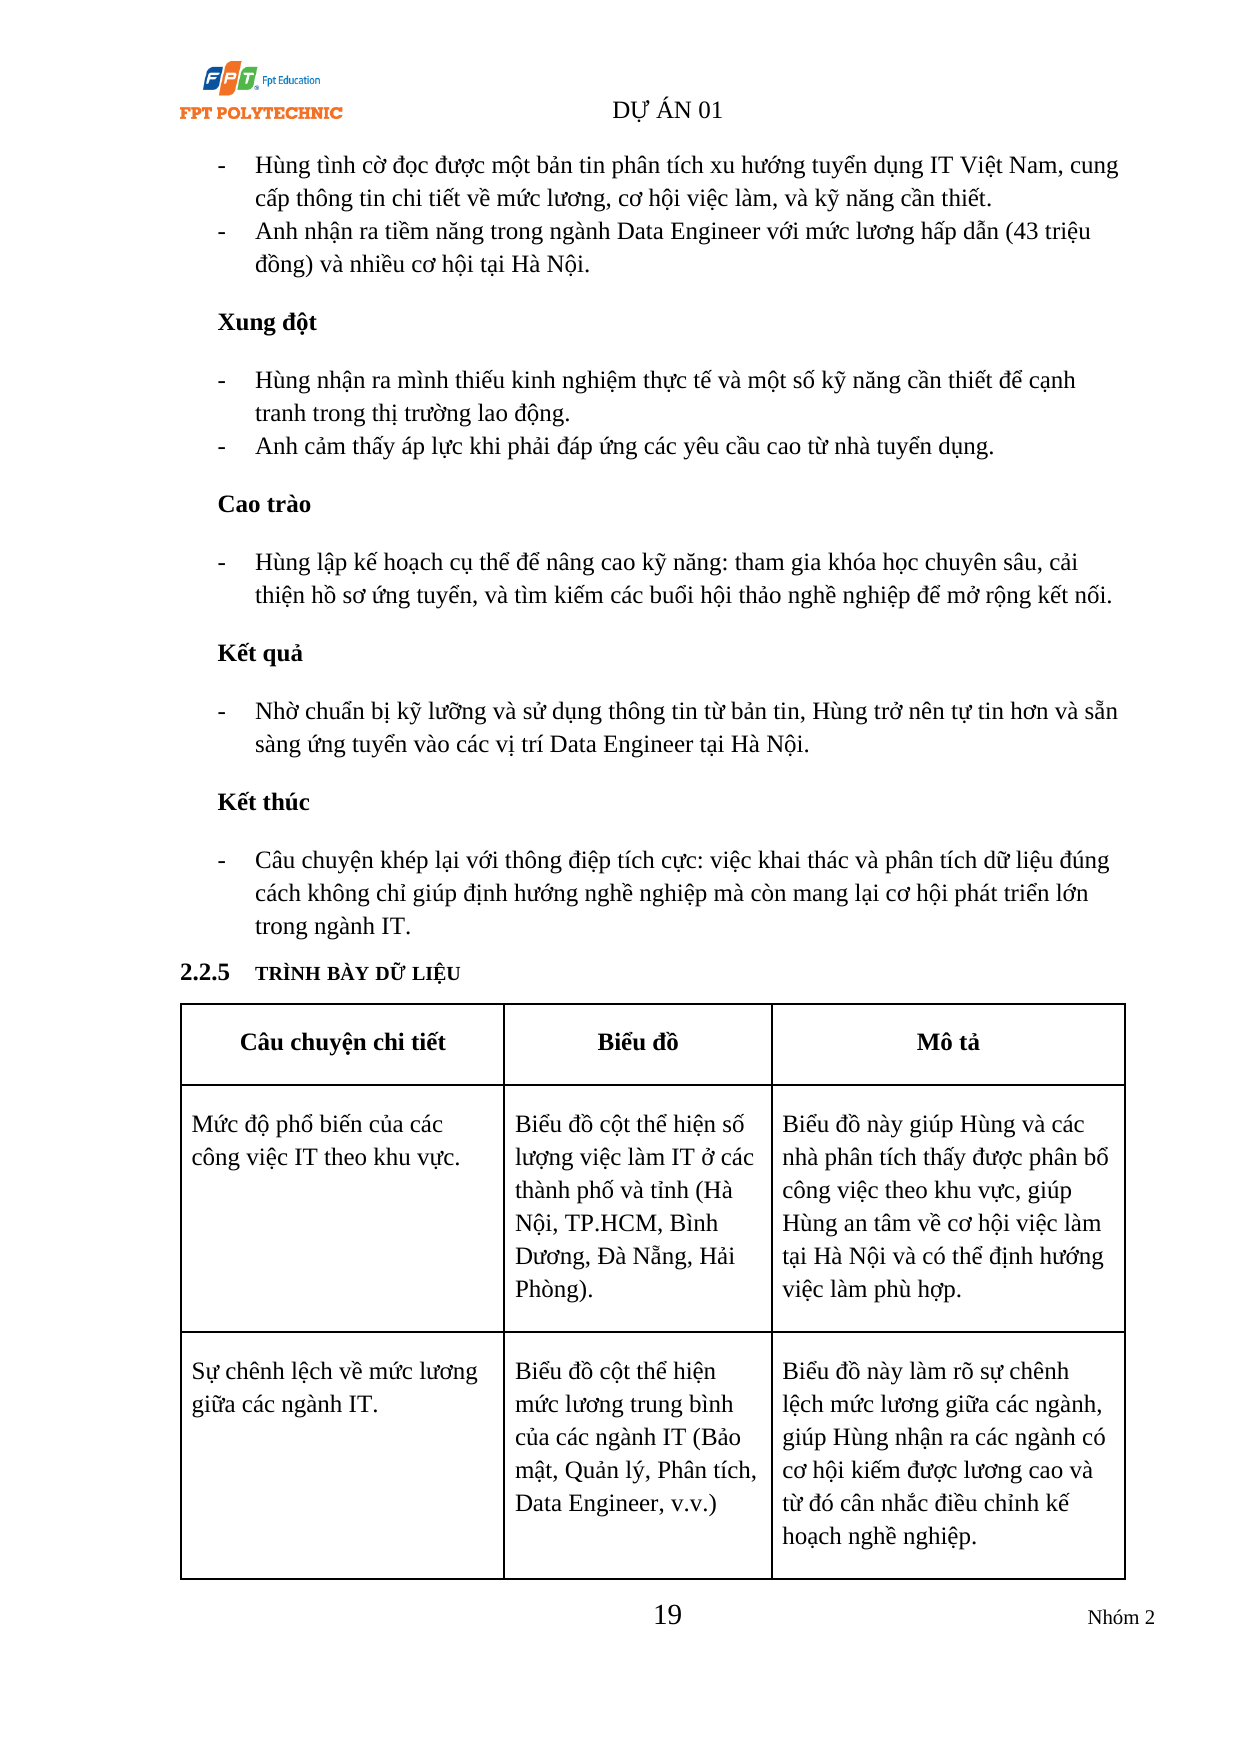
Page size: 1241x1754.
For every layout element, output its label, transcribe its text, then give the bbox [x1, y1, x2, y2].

list Câu chuyện khép lại với thông điệp tích cực: việc khai thác và phân tích dữ liệu đúng cách không chỉ giúp định hướng nghề nghiệp mà còn mang lại cơ hội phát triển lớn trong ngành IT. [217, 845, 1120, 940]
list Hùng tình cờ đọc được một bản tin phân tích xu hướng tuyển dụng IT Việt Nam, cung cấp thông tin chi tiết về mức lương, cơ hội việc làm, và kỹ năng cần thiết. [217, 150, 1120, 212]
list Hùng nhận ra mình thiếu kinh nghiệm thực tế và một số kỹ năng cần thiết để cạnh tranh trong thị trường lao động. [217, 365, 1120, 427]
text Kết quả [217, 638, 1120, 667]
text Xung đột [217, 307, 1120, 336]
table_cell Biểu đồ này làm rõ sự chênh lệch mức lương giữa các ngành, giúp Hùng nhận ra các ngành có cơ hội kiếm được lương cao và từ đó cân nhắc điều chỉnh kế hoạch nghề nghiệp. [773, 1333, 1124, 1578]
table_header Mô tả [773, 1005, 1124, 1084]
table_cell Sự chênh lệch về mức lương giữa các ngành IT. [182, 1333, 503, 1578]
table_header Biểu đồ [505, 1005, 771, 1084]
table_header Câu chuyện chi tiết [182, 1005, 503, 1084]
subtitle trình bày dữ liệu [180, 957, 1120, 986]
text Kết thúc [217, 787, 1120, 816]
table_cell Biểu đồ này giúp Hùng và các nhà phân tích thấy được phân bổ công việc theo khu vực, giúp Hùng an tâm về cơ hội việc làm tại Hà Nội và có thể định hướng việc làm phù hợp. [773, 1086, 1124, 1331]
list Nhờ chuẩn bị kỹ lưỡng và sử dụng thông tin từ bản tin, Hùng trở nên tự tin hơn và sẵn sàng ứng tuyển vào các vị trí Data Engineer tại Hà Nội. [217, 696, 1120, 758]
list Anh cảm thấy áp lực khi phải đáp ứng các yêu cầu cao từ nhà tuyển dụng. [217, 431, 1120, 460]
list Hùng lập kế hoạch cụ thể để nâng cao kỹ năng: tham gia khóa học chuyên sâu, cải thiện hồ sơ ứng tuyển, và tìm kiếm các buổi hội thảo nghề nghiệp để mở rộng kết nối. [217, 547, 1120, 609]
table_cell Mức độ phổ biến của các công việc IT theo khu vực. [182, 1086, 503, 1331]
list Anh nhận ra tiềm năng trong ngành Data Engineer với mức lương hấp dẫn (43 triệu đồng) và nhiều cơ hội tại Hà Nội. [217, 216, 1120, 278]
table_cell Biểu đồ cột thể hiện mức lương trung bình của các ngành IT (Bảo mật, Quản lý, Phân tích, Data Engineer, v.v.) [505, 1333, 771, 1578]
picture [180, 61, 344, 119]
table_cell Biểu đồ cột thể hiện số lượng việc làm IT ở các thành phố và tỉnh (Hà Nội, TP.HCM, Bình Dương, Đà Nẵng, Hải Phòng). [505, 1086, 771, 1331]
text Cao trào [217, 489, 1120, 518]
